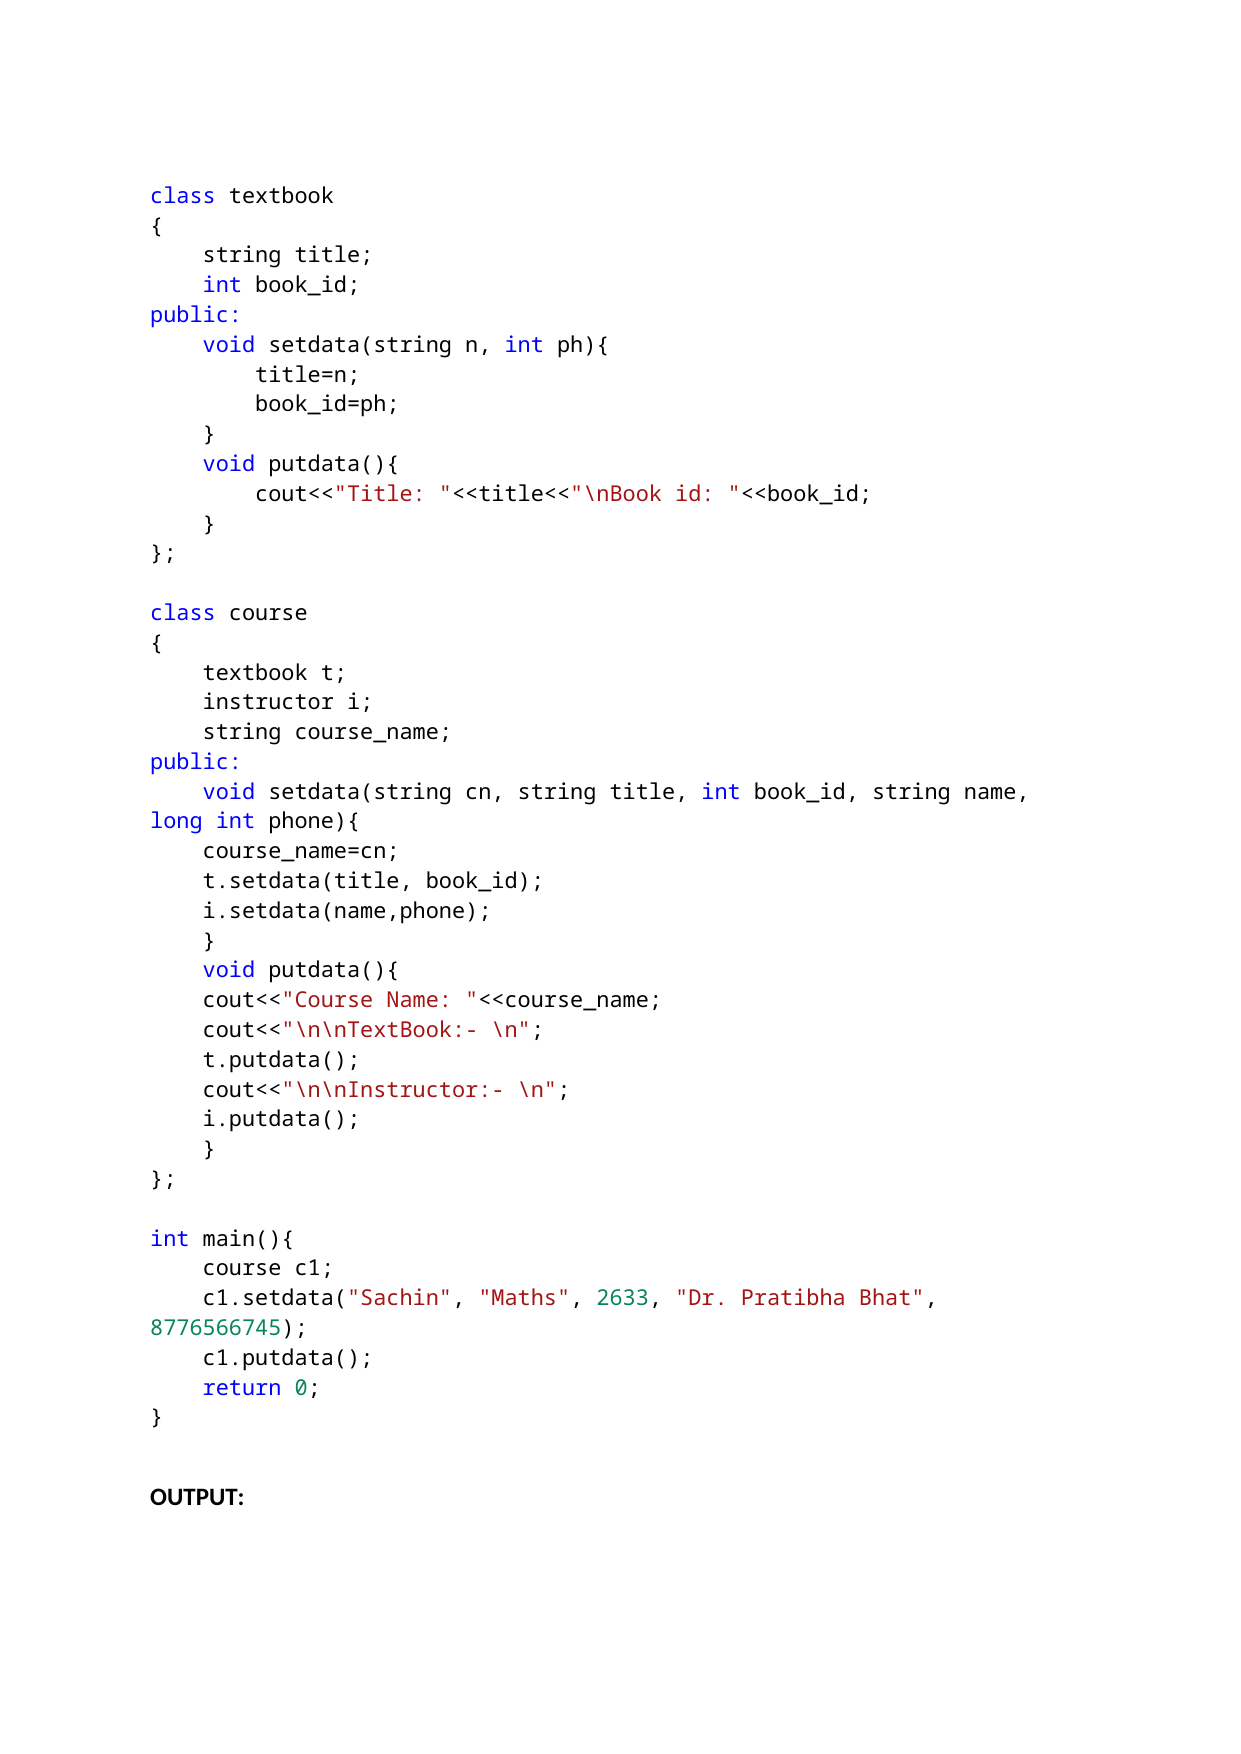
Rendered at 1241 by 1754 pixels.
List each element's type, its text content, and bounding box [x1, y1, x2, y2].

text i.setdata(name,phone); [150, 895, 1090, 924]
text cout<<"Course Name: "<<course_name; [150, 984, 1090, 1014]
text c1.setdata("Sachin", "Maths", 2633, "Dr. Pratibha Bhat", 8776566745); [150, 1282, 1090, 1342]
text class course [150, 597, 1090, 627]
text public: [150, 299, 1090, 329]
text } [150, 507, 1090, 537]
text OUTPUT: [150, 1481, 1090, 1511]
text } [150, 924, 1090, 954]
text } [150, 1401, 1090, 1431]
text i.putdata(); [150, 1103, 1090, 1133]
text int book_id; [150, 269, 1090, 299]
text t.putdata(); [150, 1044, 1090, 1073]
text public: [150, 746, 1090, 776]
text course c1; [150, 1252, 1090, 1282]
text title=n; [150, 358, 1090, 388]
text cout<<"\n\nTextBook:- \n"; [150, 1014, 1090, 1044]
text cout<<"\n\nInstructor:- \n"; [150, 1073, 1090, 1103]
text cout<<"Title: "<<title<<"\nBook id: "<<book_id; [150, 478, 1090, 507]
text return 0; [150, 1371, 1090, 1401]
text class textbook [150, 180, 1090, 209]
text string title; [150, 239, 1090, 269]
text { [150, 627, 1090, 656]
text t.setdata(title, book_id); [150, 865, 1090, 895]
text int main(){ [150, 1222, 1090, 1252]
text }; [150, 537, 1090, 567]
text }; [150, 1163, 1090, 1193]
text book_id=ph; [150, 388, 1090, 418]
text } [150, 1133, 1090, 1163]
text textbook t; [150, 656, 1090, 686]
text string course_name; [150, 716, 1090, 746]
text { [150, 209, 1090, 239]
text void setdata(string n, int ph){ [150, 329, 1090, 358]
text course_name=cn; [150, 835, 1090, 865]
text void putdata(){ [150, 954, 1090, 984]
text c1.putdata(); [150, 1342, 1090, 1371]
text instructor i; [150, 686, 1090, 716]
text void setdata(string cn, string title, int book_id, string name, long int phone){ [150, 776, 1090, 835]
text void putdata(){ [150, 448, 1090, 478]
text } [150, 418, 1090, 448]
